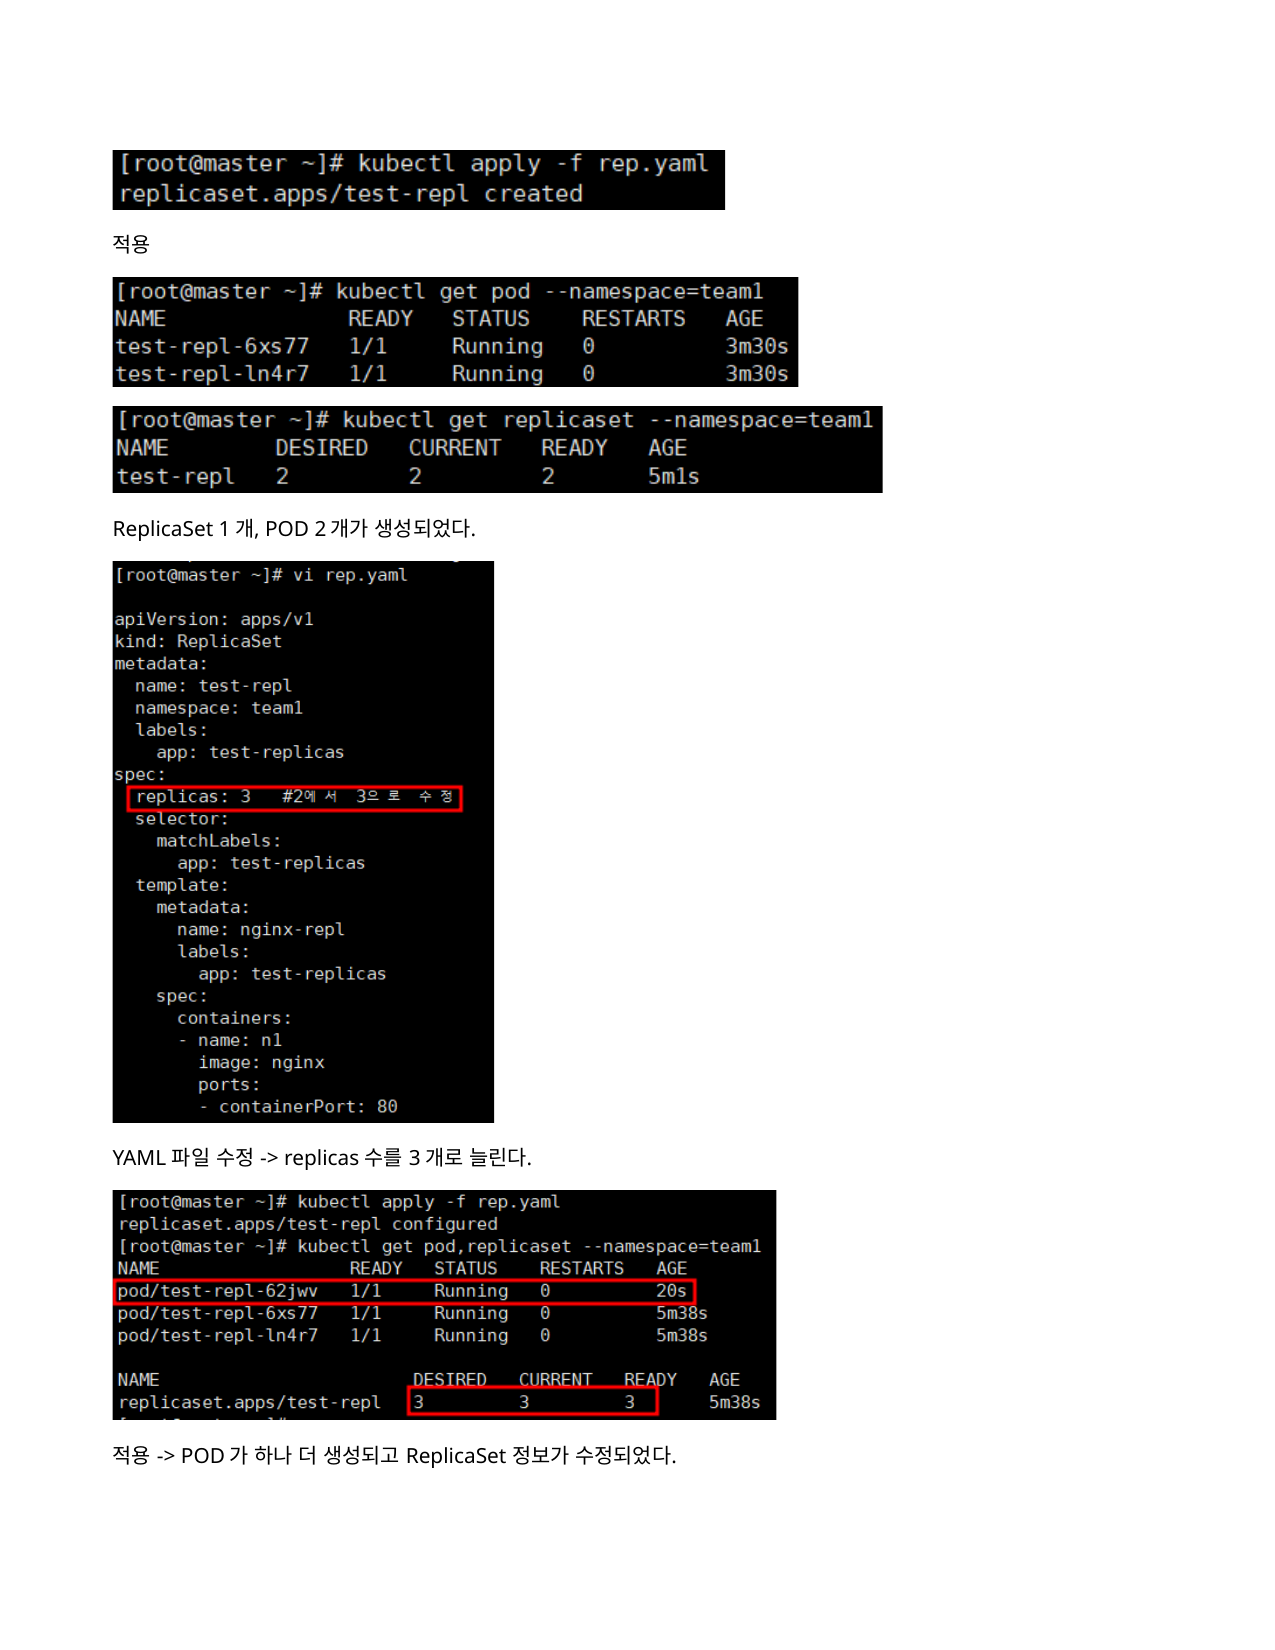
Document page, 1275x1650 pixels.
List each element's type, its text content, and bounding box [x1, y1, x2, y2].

picture [112, 277, 799, 387]
text ReplicaSet 1개, POD 2개가 생성되었다. [112, 512, 1162, 542]
picture [112, 406, 883, 493]
picture [112, 1190, 777, 1420]
picture [112, 150, 725, 210]
text YAML 파일 수정 -> replicas 수를 3개로 늘린다. [112, 1141, 1162, 1171]
text 적용 [112, 228, 1162, 258]
picture [112, 561, 495, 1123]
text 적용 -> POD가 하나 더 생성되고 ReplicaSet 정보가 수정되었다. [112, 1439, 1162, 1469]
